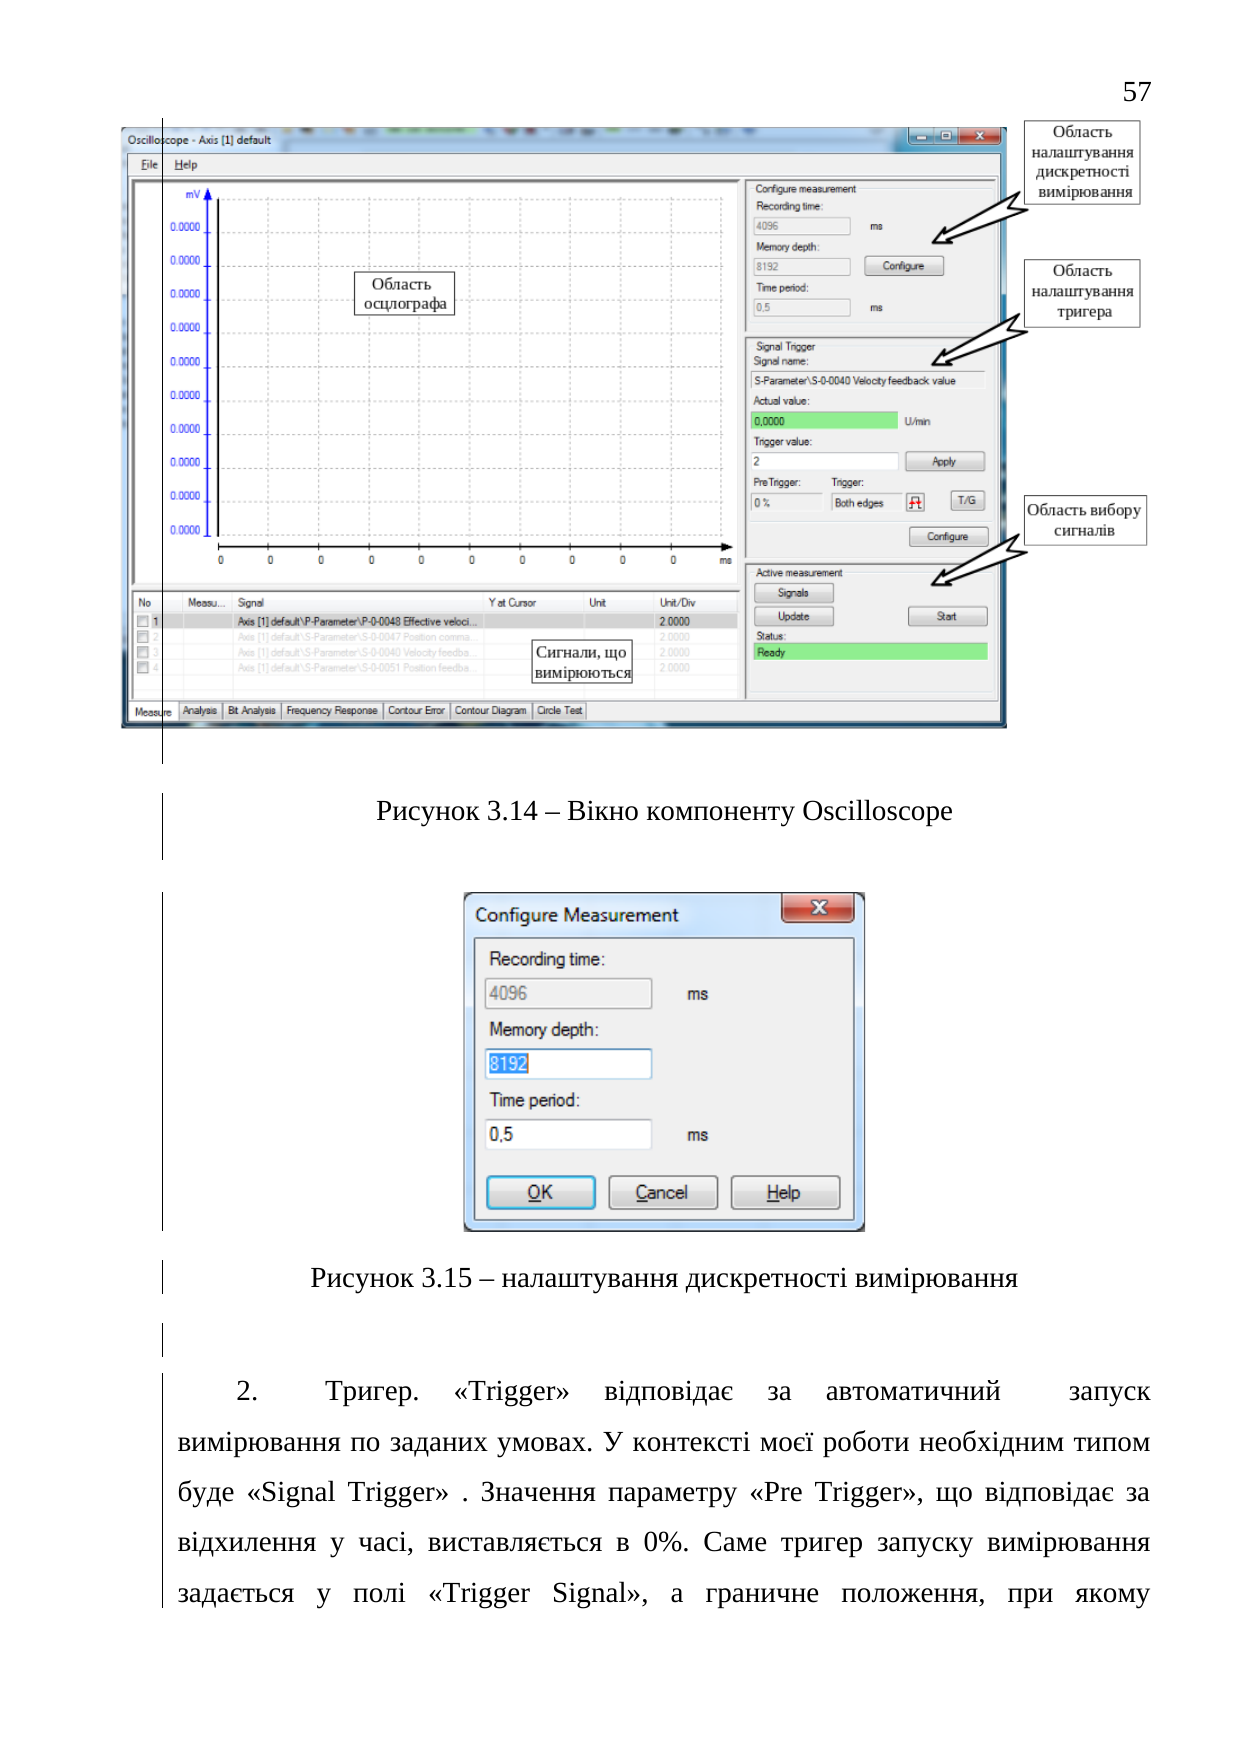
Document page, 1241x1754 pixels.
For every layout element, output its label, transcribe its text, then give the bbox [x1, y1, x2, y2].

text Рисунок 3.15 – налаштування дискретності вимірювання [177, 1260, 1152, 1294]
text Рисунок 3.14 – Вікно компоненту Oscilloscope [177, 793, 1152, 827]
picture [463, 892, 866, 1232]
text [177, 1373, 1152, 1608]
